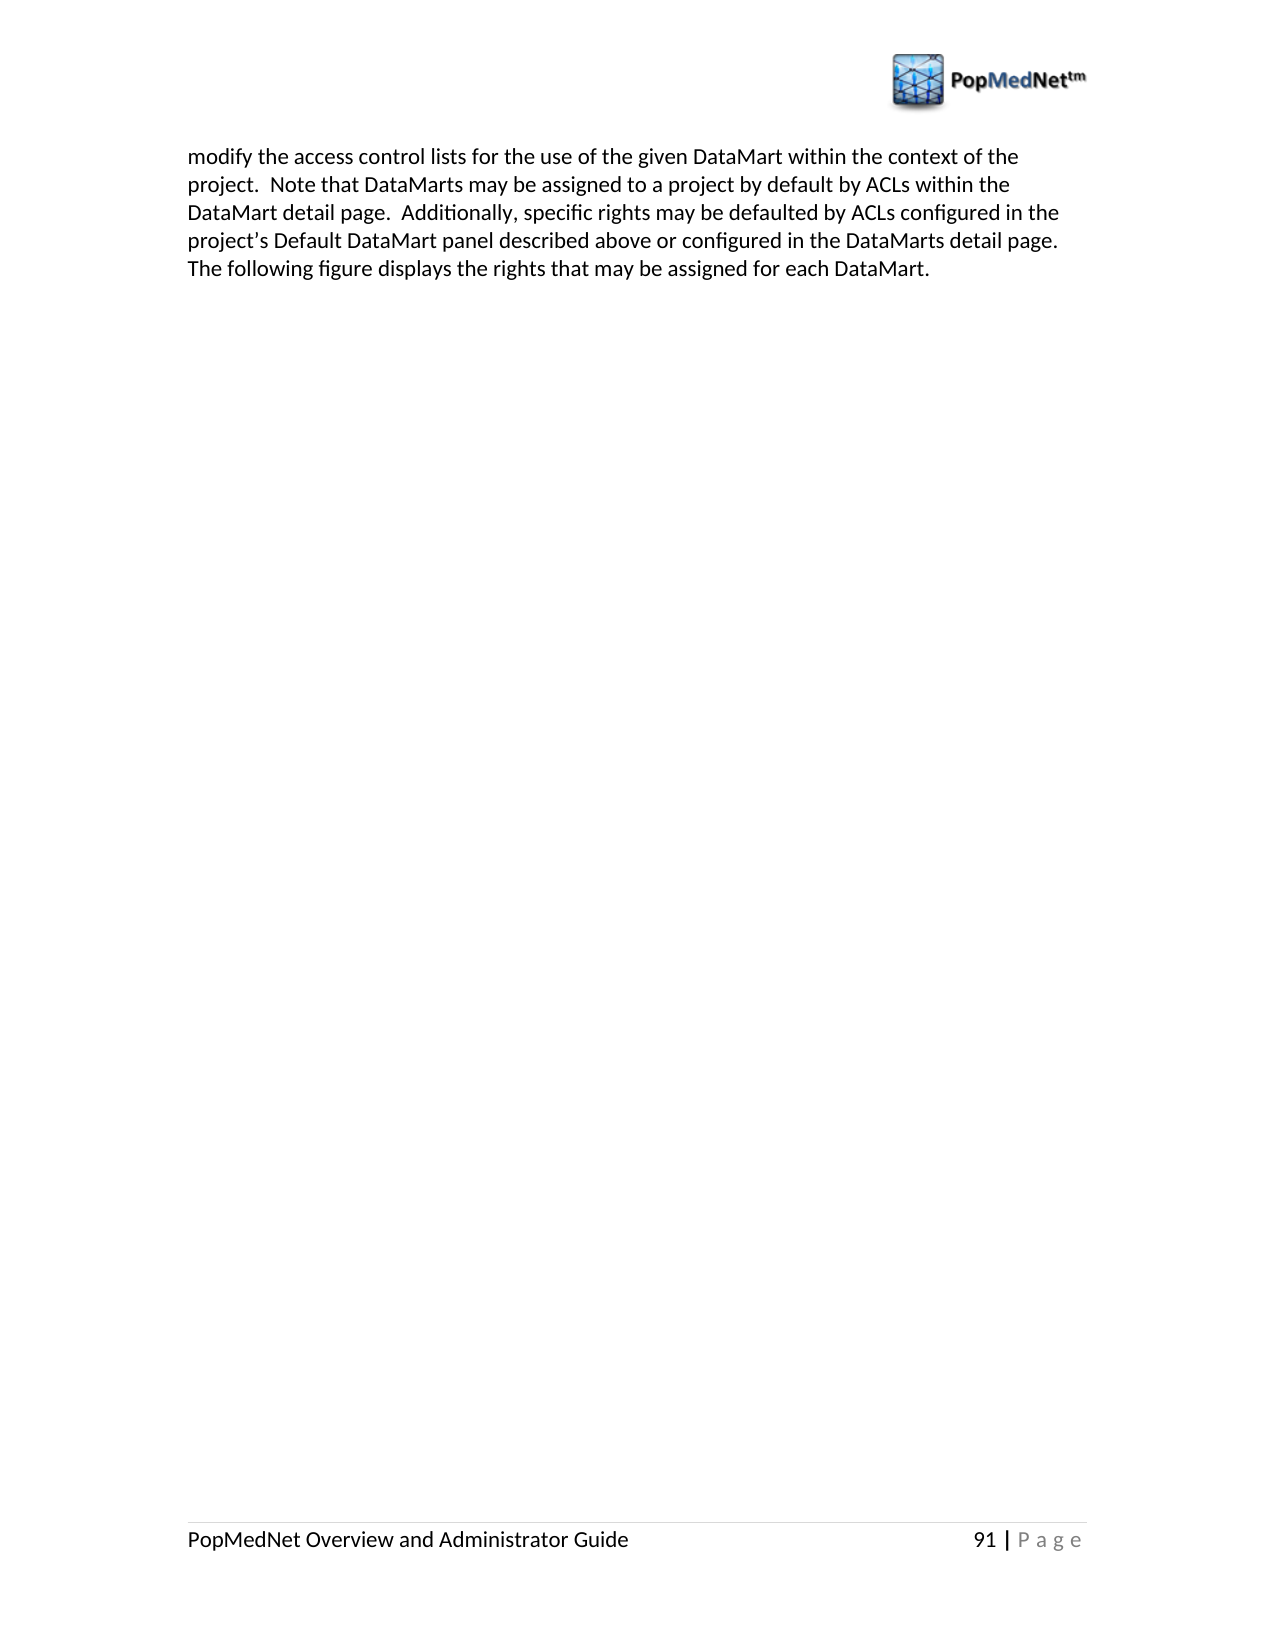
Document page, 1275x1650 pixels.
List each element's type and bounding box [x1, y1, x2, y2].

text [187, 142, 1087, 282]
picture [886, 54, 1088, 115]
